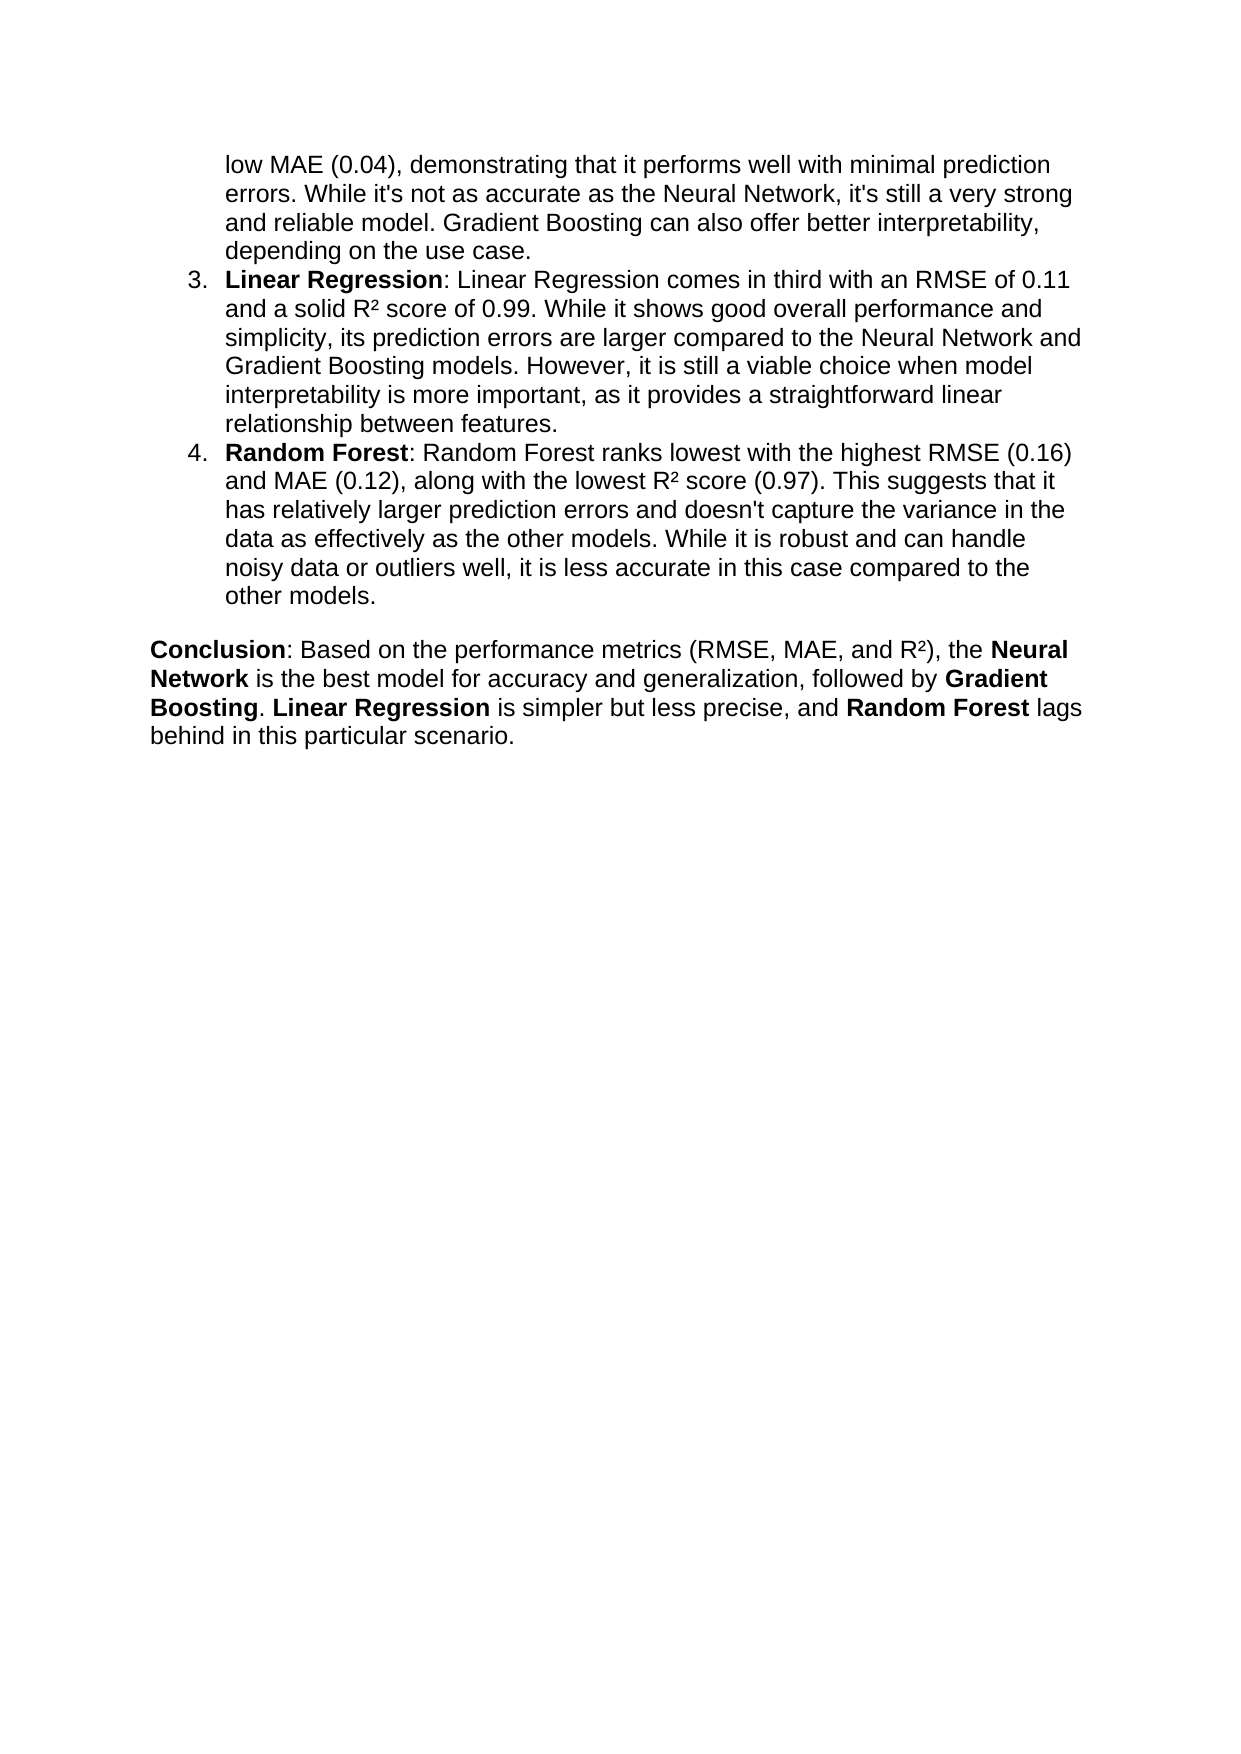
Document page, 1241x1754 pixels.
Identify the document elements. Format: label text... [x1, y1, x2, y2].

list Random Forest: Random Forest ranks lowest with the highest RMSE (0.16) and MAE (0.12), along with the lowest R² score (0.97). This suggests that it has relatively larger prediction errors and doesn't capture the variance in the data as effectively as the other models. While it is robust and can handle noisy data or outliers well, it is less accurate in this case compared to the other models. [187, 437, 1090, 610]
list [187, 150, 1090, 265]
list Linear Regression: Linear Regression comes in third with an RMSE of 0.11 and a solid R² score of 0.99. While it shows good overall performance and simplicity, its prediction errors are larger compared to the Neural Network and Gradient Boosting models. However, it is still a viable choice when model interpretability is more important, as it provides a straightforward linear relationship between features. [187, 265, 1090, 437]
text Conclusion: Based on the performance metrics (RMSE, MAE, and R²), the Neural Network is the best model for accuracy and generalization, followed by Gradient Boosting. Linear Regression is simpler but less precise, and Random Forest lags behind in this particular scenario. [150, 635, 1090, 750]
